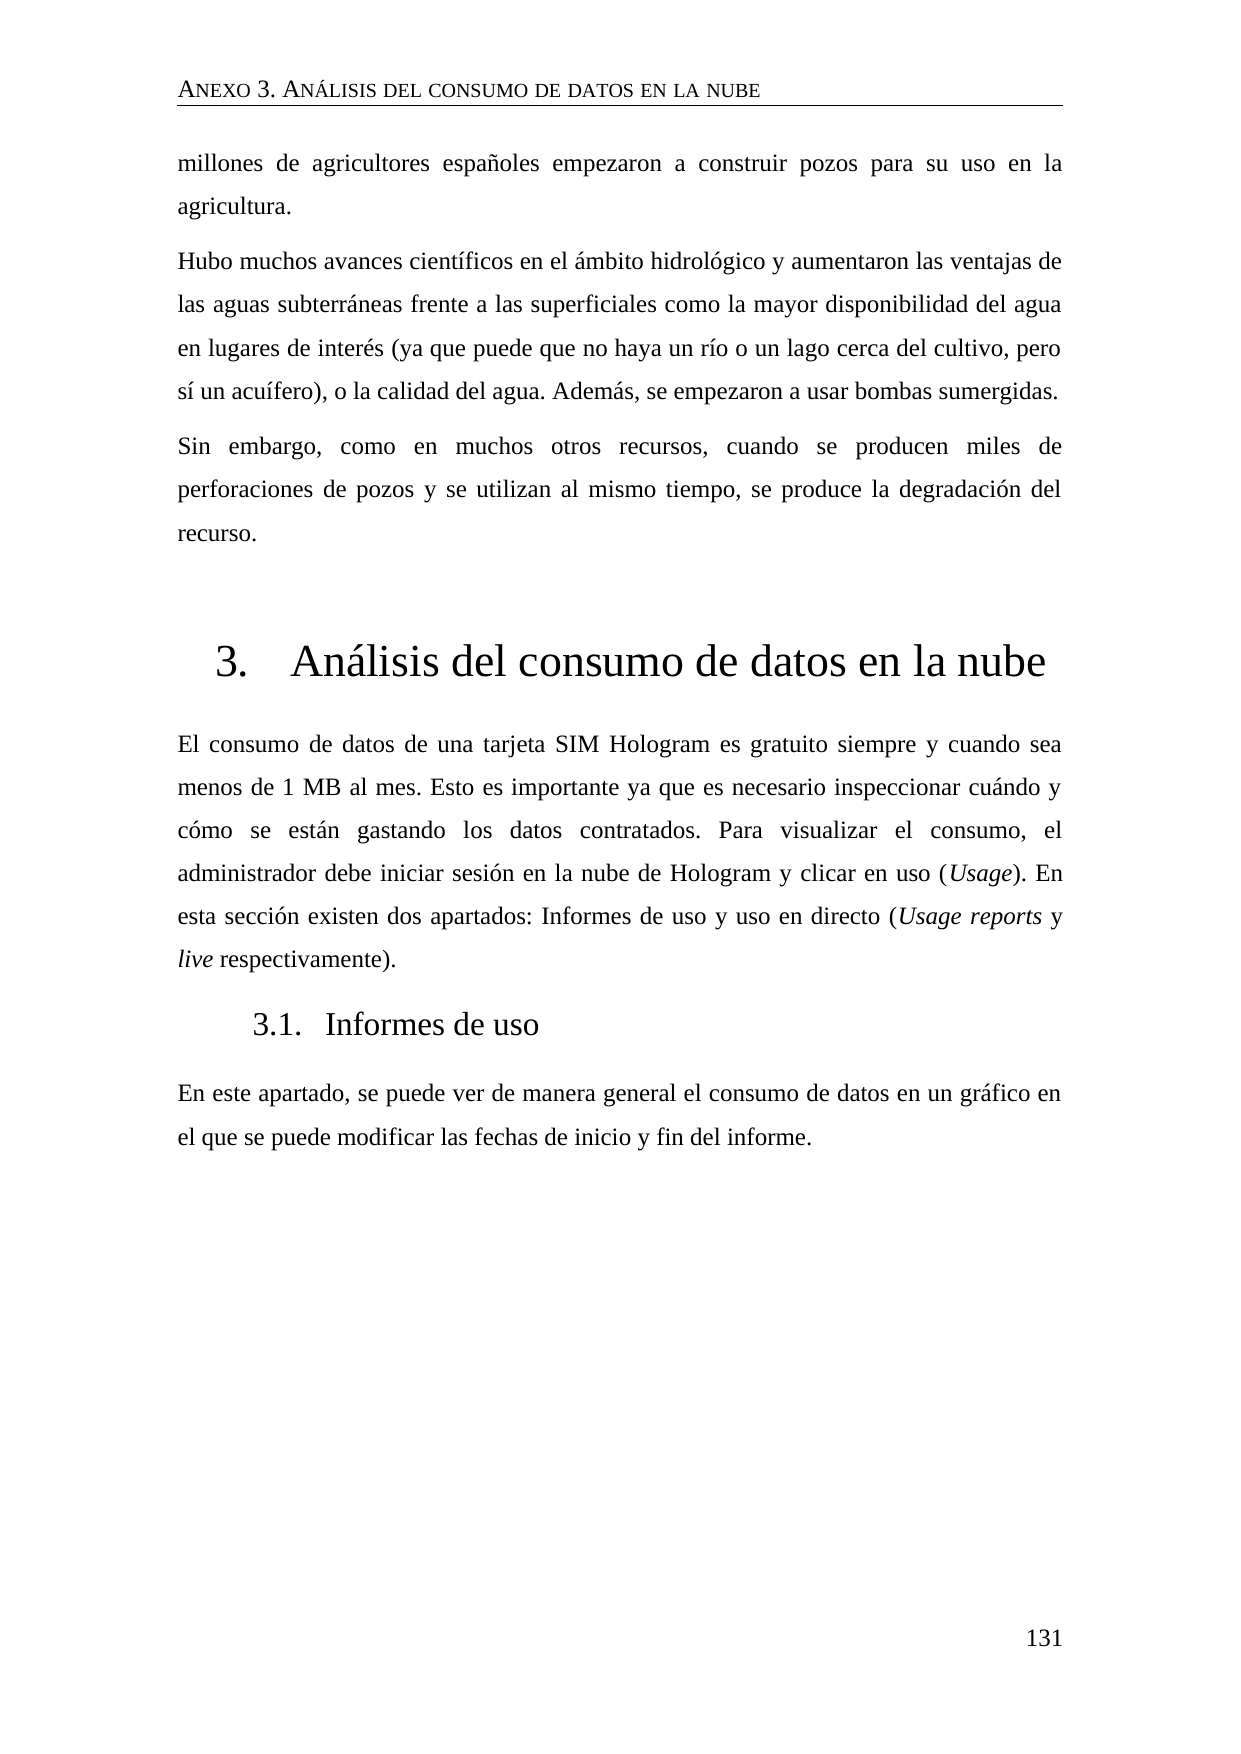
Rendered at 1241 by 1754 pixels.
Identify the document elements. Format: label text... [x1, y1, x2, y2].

text Hubo muchos avances científicos en el ámbito hidrológico y aumentaron las ventajas de las aguas subterráneas frente a las superficiales como la mayor disponibilidad del agua en lugares de interés (ya que puede que no haya un río o un lago cerca del cultivo, pero sí un acuífero), o la calidad del agua. Además, se empezaron a usar bombas sumergidas. [177, 246, 1063, 404]
list Informes de uso [252, 1004, 1063, 1043]
text Sin embargo, como en muchos otros recursos, cuando se producen miles de perforaciones de pozos y se utilizan al mismo tiempo, se produce la degradación del recurso. [177, 431, 1063, 546]
text En este apartado, se puede ver de manera general el consumo de datos en un gráfico en el que se puede modificar las fechas de inicio y fin del informe. [177, 1078, 1063, 1151]
list Análisis del consumo de datos en la nube [215, 633, 1063, 686]
text El consumo de datos de una tarjeta SIM Hologram es gratuito siempre y cuando sea menos de 1 MB al mes. Esto es importante ya que es necesario inspeccionar cuándo y cómo se están gastando los datos contratados. Para visualizar el consumo, el administrador debe iniciar sesión en la nube de Hologram y clicar en uso (Usage). En esta sección existen dos apartados: Informes de uso y uso en directo (Usage reports y live respectivamente). [177, 729, 1063, 973]
text millones de agricultores españoles empezaron a construir pozos para su uso en la agricultura. [177, 148, 1063, 219]
